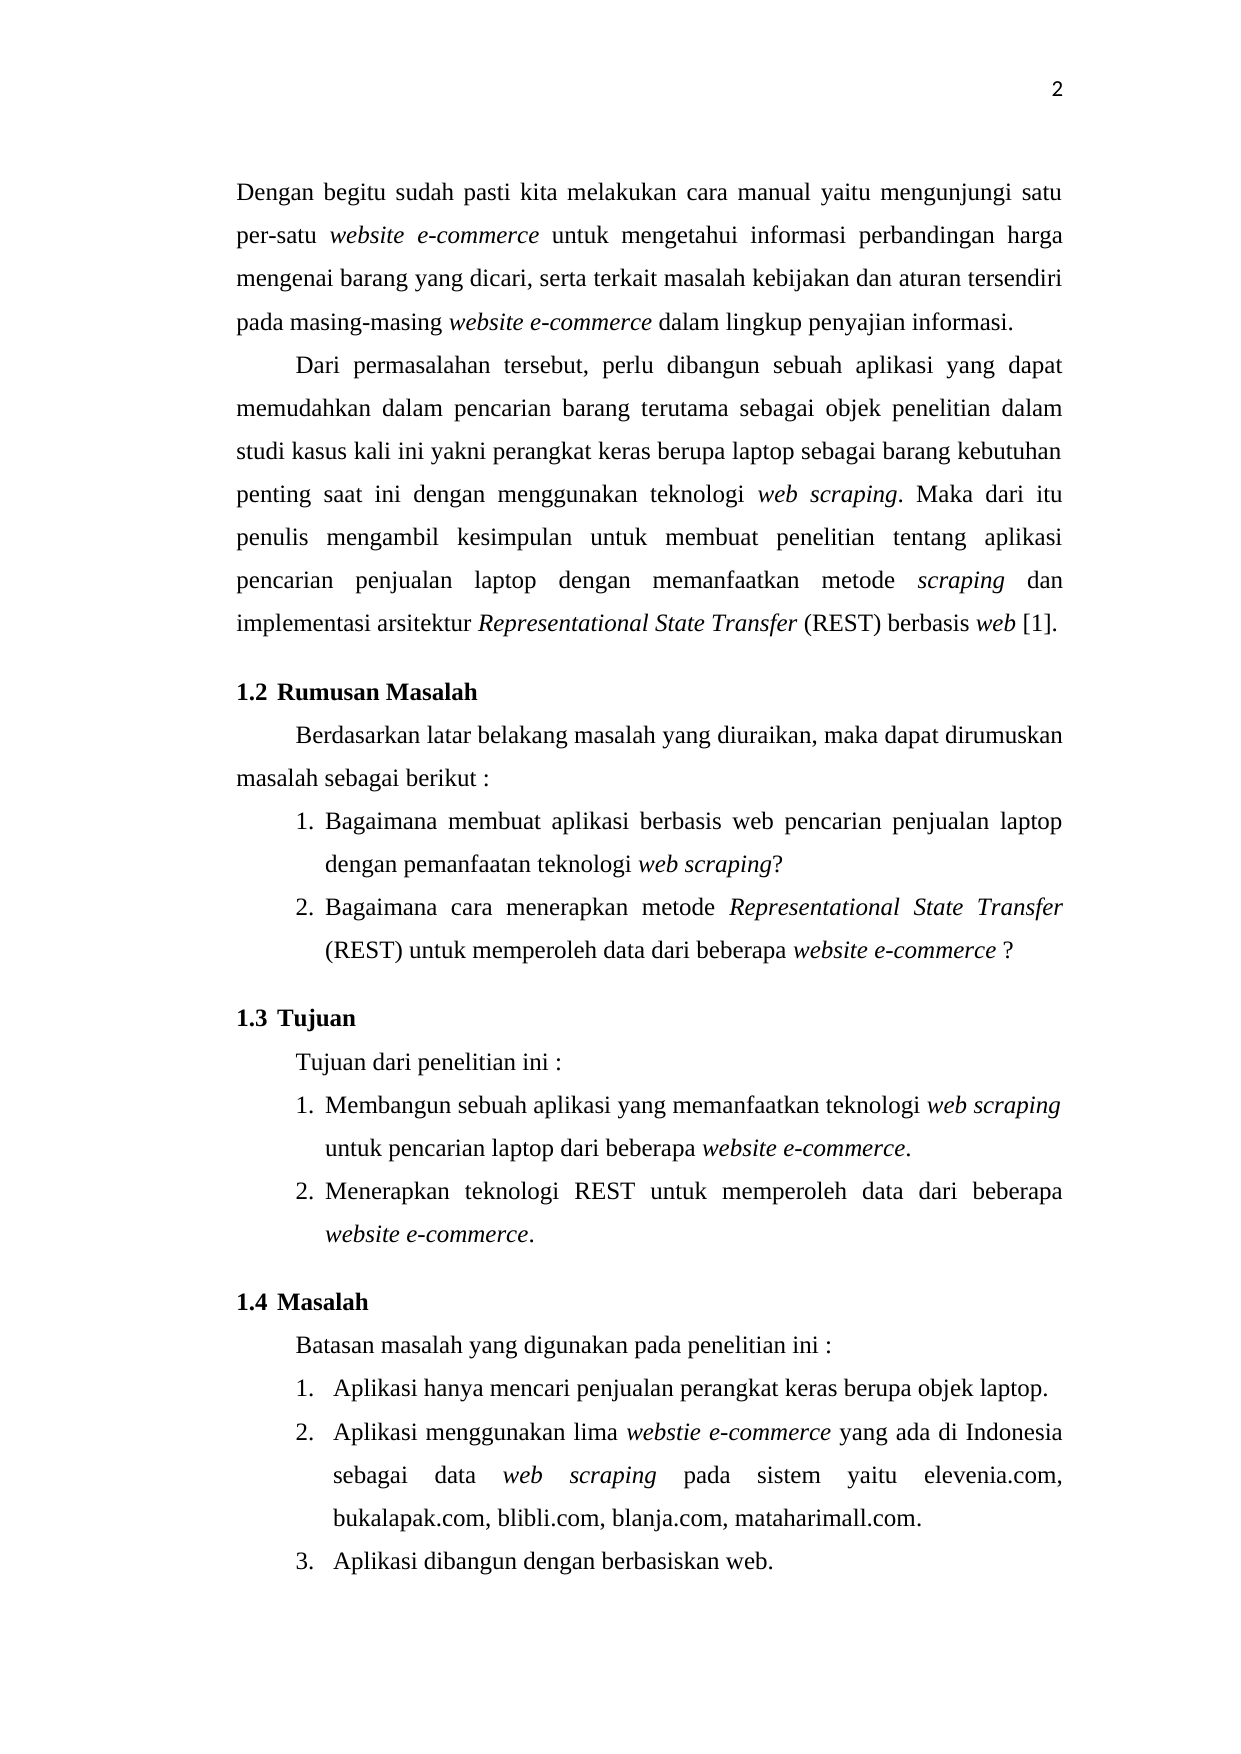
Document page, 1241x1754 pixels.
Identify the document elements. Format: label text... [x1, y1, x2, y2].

list Aplikasi hanya mencari penjualan perangkat keras berupa objek laptop. [295, 1373, 1063, 1402]
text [236, 177, 1063, 335]
list Menerapkan teknologi REST untuk memperoleh data dari beberapa website e-commerce. [295, 1176, 1063, 1248]
list Aplikasi menggunakan lima webstie e-commerce yang ada di Indonesia sebagai data web scraping pada sistem yaitu elevenia.com, bukalapak.com, blibli.com, blanja.com, mataharimall.com. [295, 1417, 1063, 1532]
list Bagaimana cara menerapkan metode Representational State Transfer (REST) untuk memperoleh data dari beberapa website e-commerce ? [295, 892, 1063, 964]
subtitle Rumusan Masalah [236, 677, 1063, 705]
text Tujuan dari penelitian ini : [236, 1047, 1063, 1075]
list Aplikasi dibangun dengan berbasiskan web. [295, 1546, 1063, 1575]
list Bagaimana membuat aplikasi berbasis web pencarian penjualan laptop dengan pemanfaatan teknologi web scraping? [295, 806, 1063, 878]
text Dari permasalahan tersebut, perlu dibangun sebuah aplikasi yang dapat memudahkan dalam pencarian barang terutama sebagai objek penelitian dalam studi kasus kali ini yakni perangkat keras berupa laptop sebagai barang kebutuhan penting saat ini dengan menggunakan teknologi web scraping. Maka dari itu penulis mengambil kesimpulan untuk membuat penelitian tentang aplikasi pencarian penjualan laptop dengan memanfaatkan metode scraping dan implementasi arsitektur Representational State Transfer (REST) berbasis web. [236, 350, 1063, 637]
subtitle Tujuan [236, 1003, 1063, 1032]
subtitle Masalah [236, 1287, 1063, 1316]
text Berdasarkan latar belakang masalah yang diuraikan, maka dapat dirumuskan masalah sebagai berikut : [236, 720, 1063, 792]
text Batasan masalah yang digunakan pada penelitian ini : [236, 1330, 1063, 1359]
list Membangun sebuah aplikasi yang memanfaatkan teknologi web scraping untuk pencarian laptop dari beberapa website e-commerce. [295, 1090, 1063, 1162]
